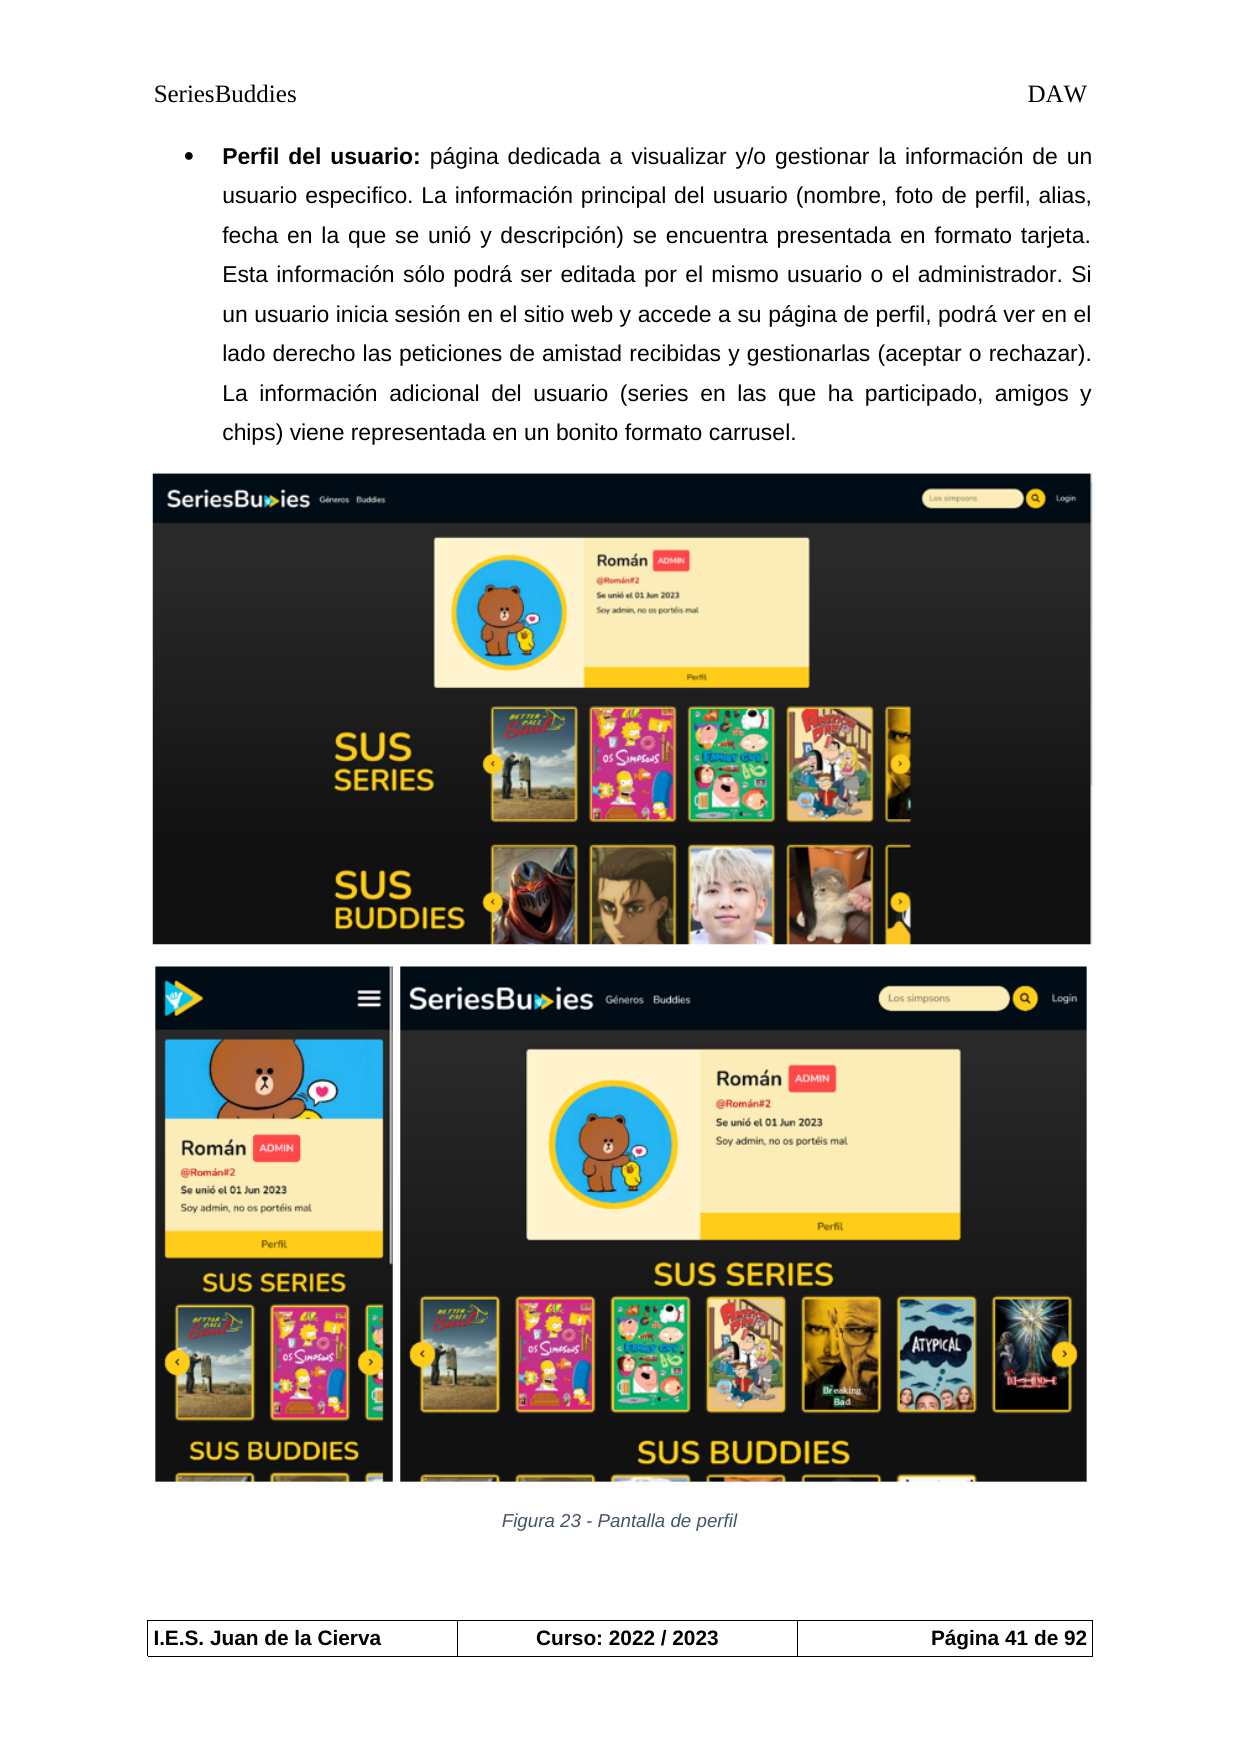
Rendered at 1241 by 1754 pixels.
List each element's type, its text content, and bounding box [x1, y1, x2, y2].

list Perfil del usuario: página dedicada a visualizar y/o gestionar la información de un usuario especifico. La información principal del usuario (nombre, foto de perfil, alias, fecha en la que se unió y descripción) se encuentra presentada en formato tarjeta. Esta información sólo podrá ser editada por el mismo usuario o el administrador. Si un usuario inicia sesión en el sitio web y accede a su página de perfil, podrá ver en el lado derecho las peticiones de amistad recibidas y gestionarlas (aceptar o rechazar). La información adicional del usuario (series en las que ha participado, amigos y chips) viene representada en un bonito formato carrusel. [185, 143, 1093, 445]
picture [148, 471, 1093, 1488]
